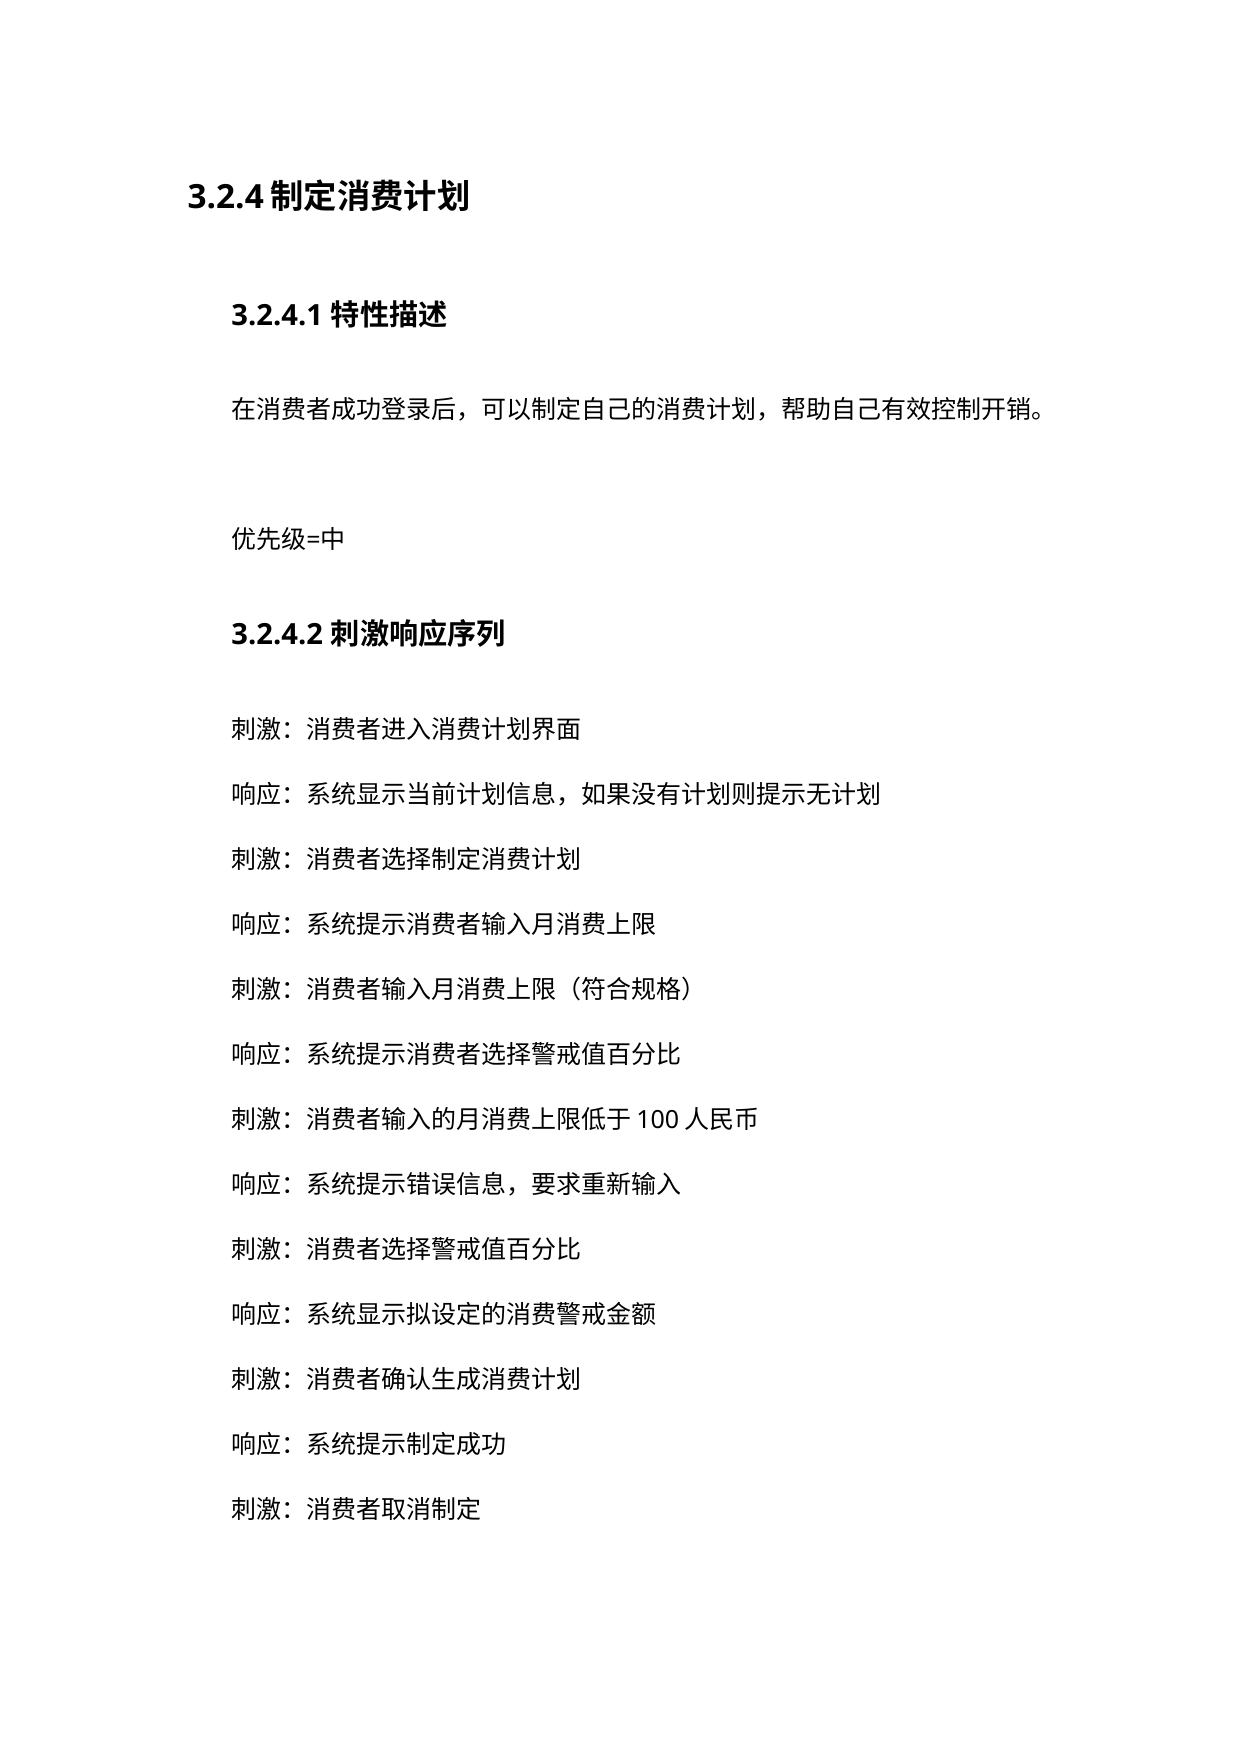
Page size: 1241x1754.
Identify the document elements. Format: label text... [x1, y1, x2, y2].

text 响应：系统提示错误信息，要求重新输入 [187, 1150, 1053, 1215]
subtitle 3.2.4制定消费计划 [187, 162, 1053, 227]
text 刺激：消费者取消制定 [187, 1475, 1053, 1540]
text 响应：系统显示当前计划信息，如果没有计划则提示无计划 [187, 760, 1053, 825]
text 刺激：消费者确认生成消费计划 [187, 1345, 1053, 1410]
subtitle 3.2.4.2 刺激响应序列 [187, 600, 1053, 665]
subtitle 3.2.4.1 特性描述 [187, 280, 1053, 345]
text 刺激：消费者输入月消费上限（符合规格） [187, 955, 1053, 1020]
text 响应：系统提示制定成功 [187, 1410, 1053, 1475]
text 刺激：消费者进入消费计划界面 [187, 695, 1053, 760]
text 优先级=中 [187, 506, 1053, 571]
text 响应：系统提示消费者输入月消费上限 [187, 890, 1053, 955]
text 刺激：消费者输入的月消费上限低于100人民币 [187, 1085, 1053, 1150]
text 响应：系统提示消费者选择警戒值百分比 [187, 1020, 1053, 1085]
text 响应：系统显示拟设定的消费警戒金额 [187, 1280, 1053, 1345]
text 刺激：消费者选择警戒值百分比 [187, 1215, 1053, 1280]
text 刺激：消费者选择制定消费计划 [187, 825, 1053, 890]
text 在消费者成功登录后，可以制定自己的消费计划，帮助自己有效控制开销。 [187, 376, 1053, 441]
